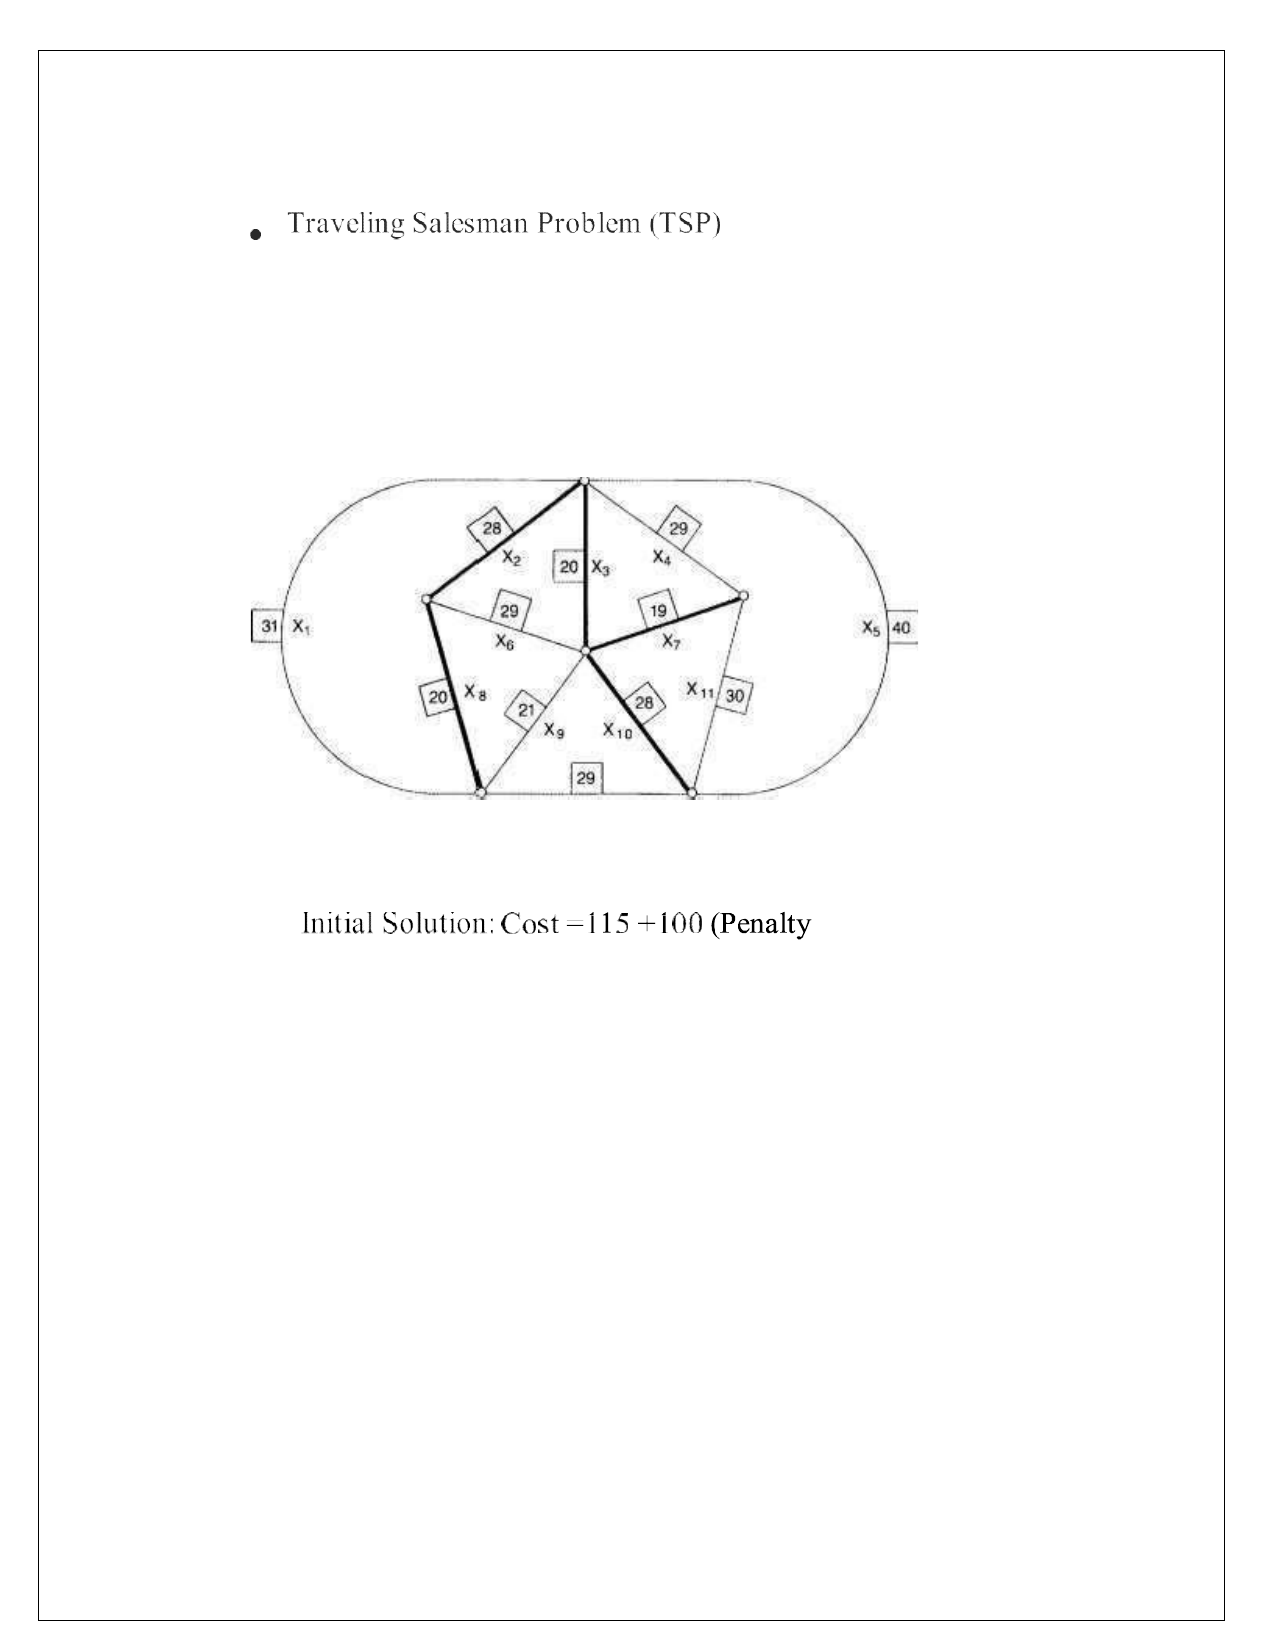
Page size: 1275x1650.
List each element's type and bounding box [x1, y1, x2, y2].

picture [672, 912, 702, 933]
picture [638, 912, 668, 933]
picture [538, 914, 559, 933]
picture [301, 912, 493, 934]
picture [250, 477, 919, 800]
picture [250, 229, 261, 240]
picture [566, 912, 596, 933]
picture [501, 912, 536, 934]
picture [616, 913, 628, 933]
picture [287, 212, 720, 240]
